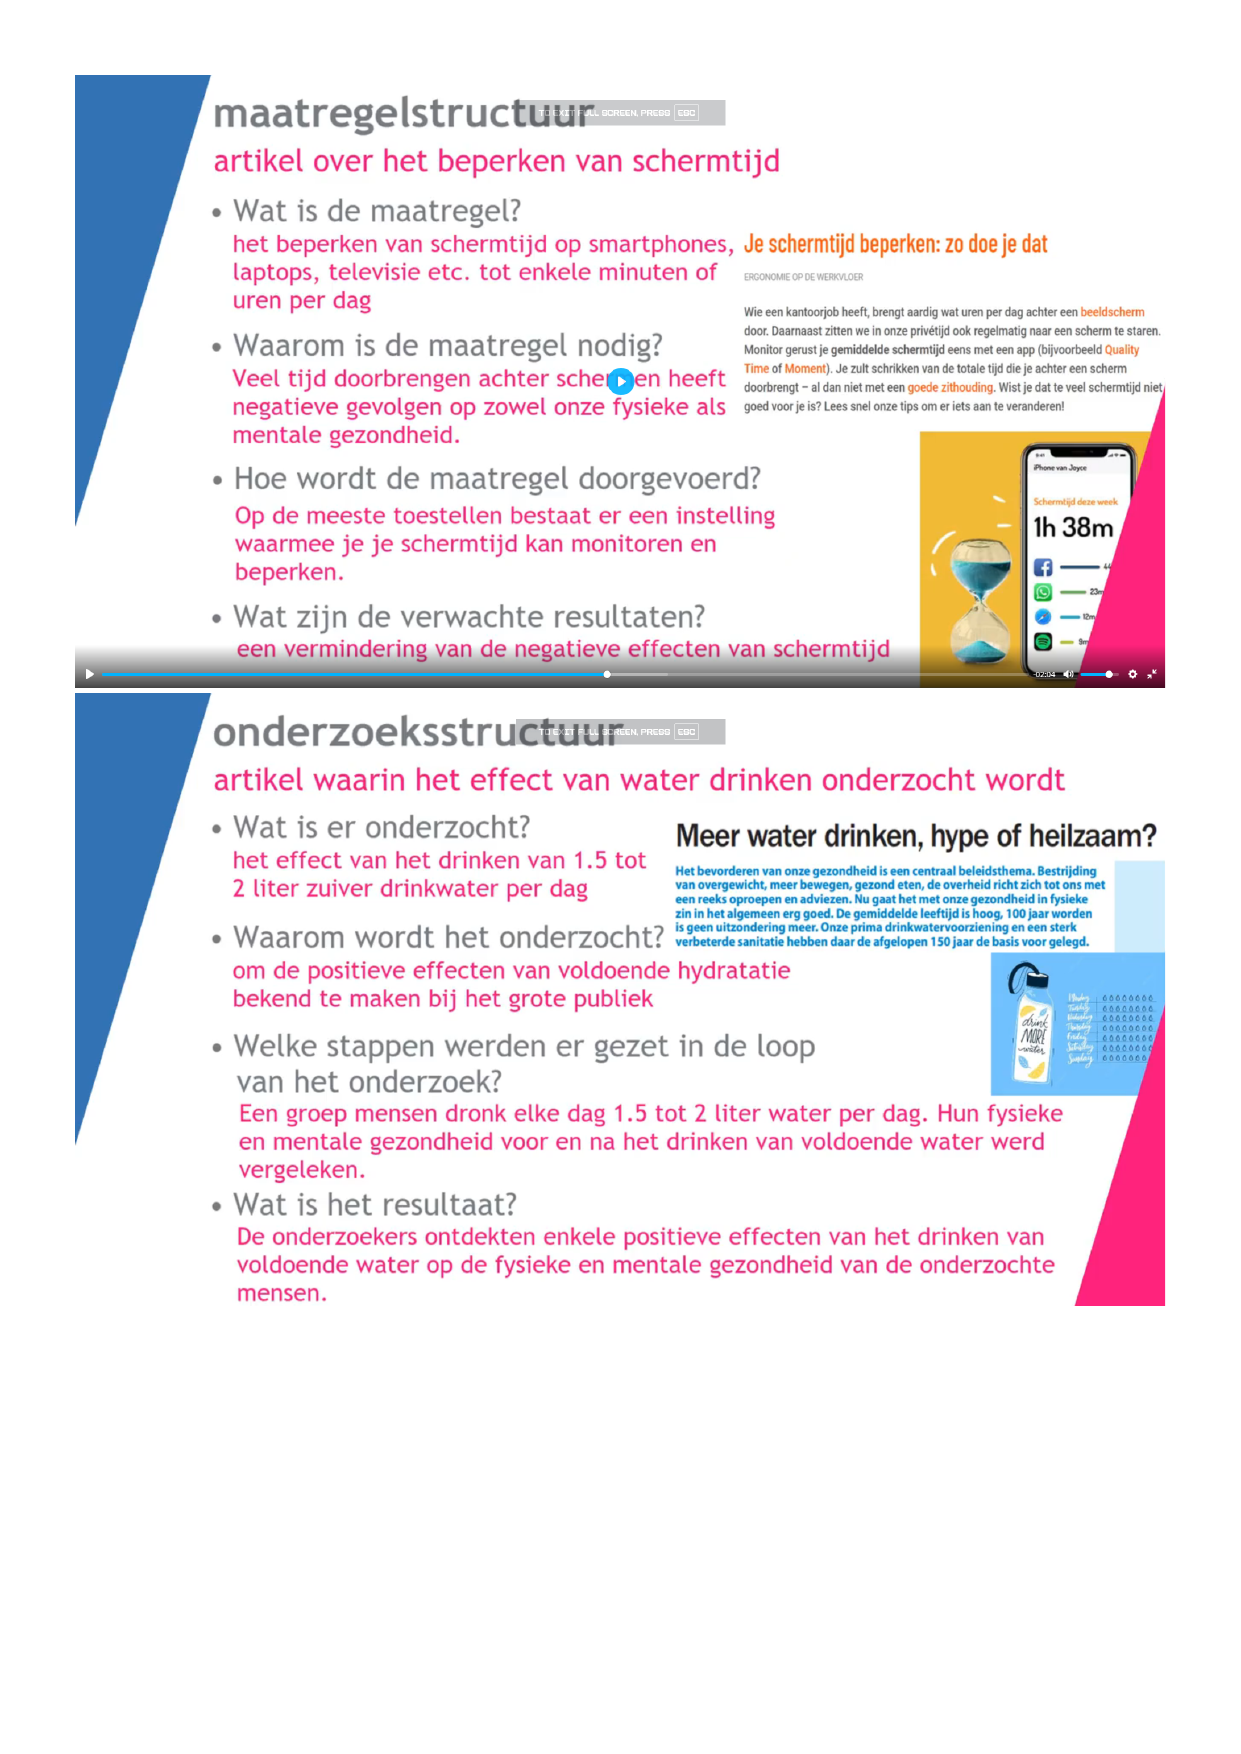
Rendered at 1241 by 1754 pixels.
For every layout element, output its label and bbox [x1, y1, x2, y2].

picture [75, 693, 1166, 1306]
picture [75, 75, 1166, 688]
